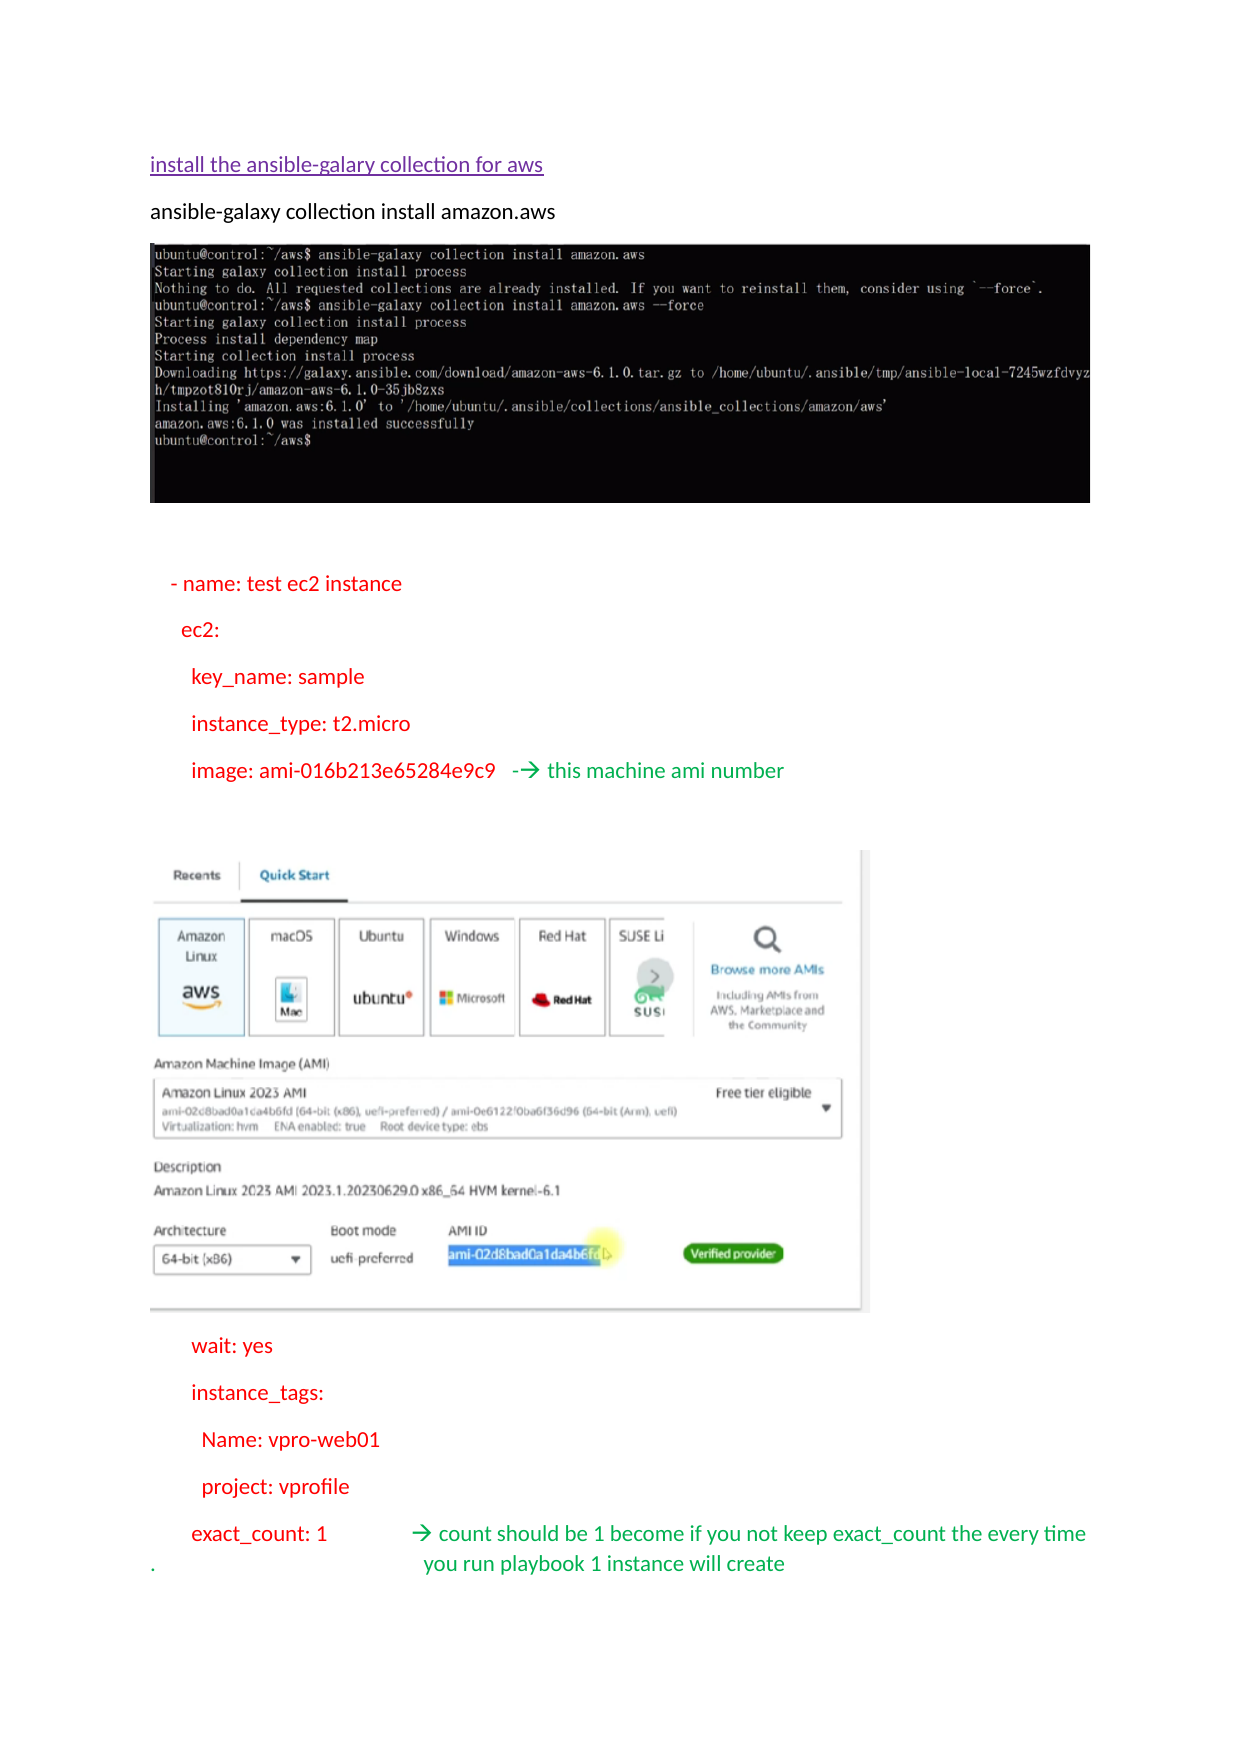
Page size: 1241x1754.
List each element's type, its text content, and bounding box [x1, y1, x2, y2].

text wait: yes [150, 1331, 1090, 1359]
text key_name: sample [150, 662, 1090, 691]
text image: ami-016b213e65284e9c9 - this machine ami number [150, 756, 1090, 784]
text instance_tags: [150, 1378, 1090, 1406]
text ec2: [150, 616, 1090, 644]
text install the ansible-galary collection for aws [150, 150, 1090, 178]
text exact_count: 1 count should be 1 become if you not keep exact_count the every time . you run playbook 1 instance will create [150, 1519, 1090, 1577]
picture [150, 850, 871, 1313]
text ansible-galaxy collection install amazon.aws [150, 197, 1090, 225]
picture [150, 243, 1091, 503]
text instance_type: t2.micro [150, 709, 1090, 737]
text - name: test ec2 instance [150, 569, 1090, 597]
text project: vprofile [150, 1472, 1090, 1500]
text Name: vpro-web01 [150, 1425, 1090, 1453]
